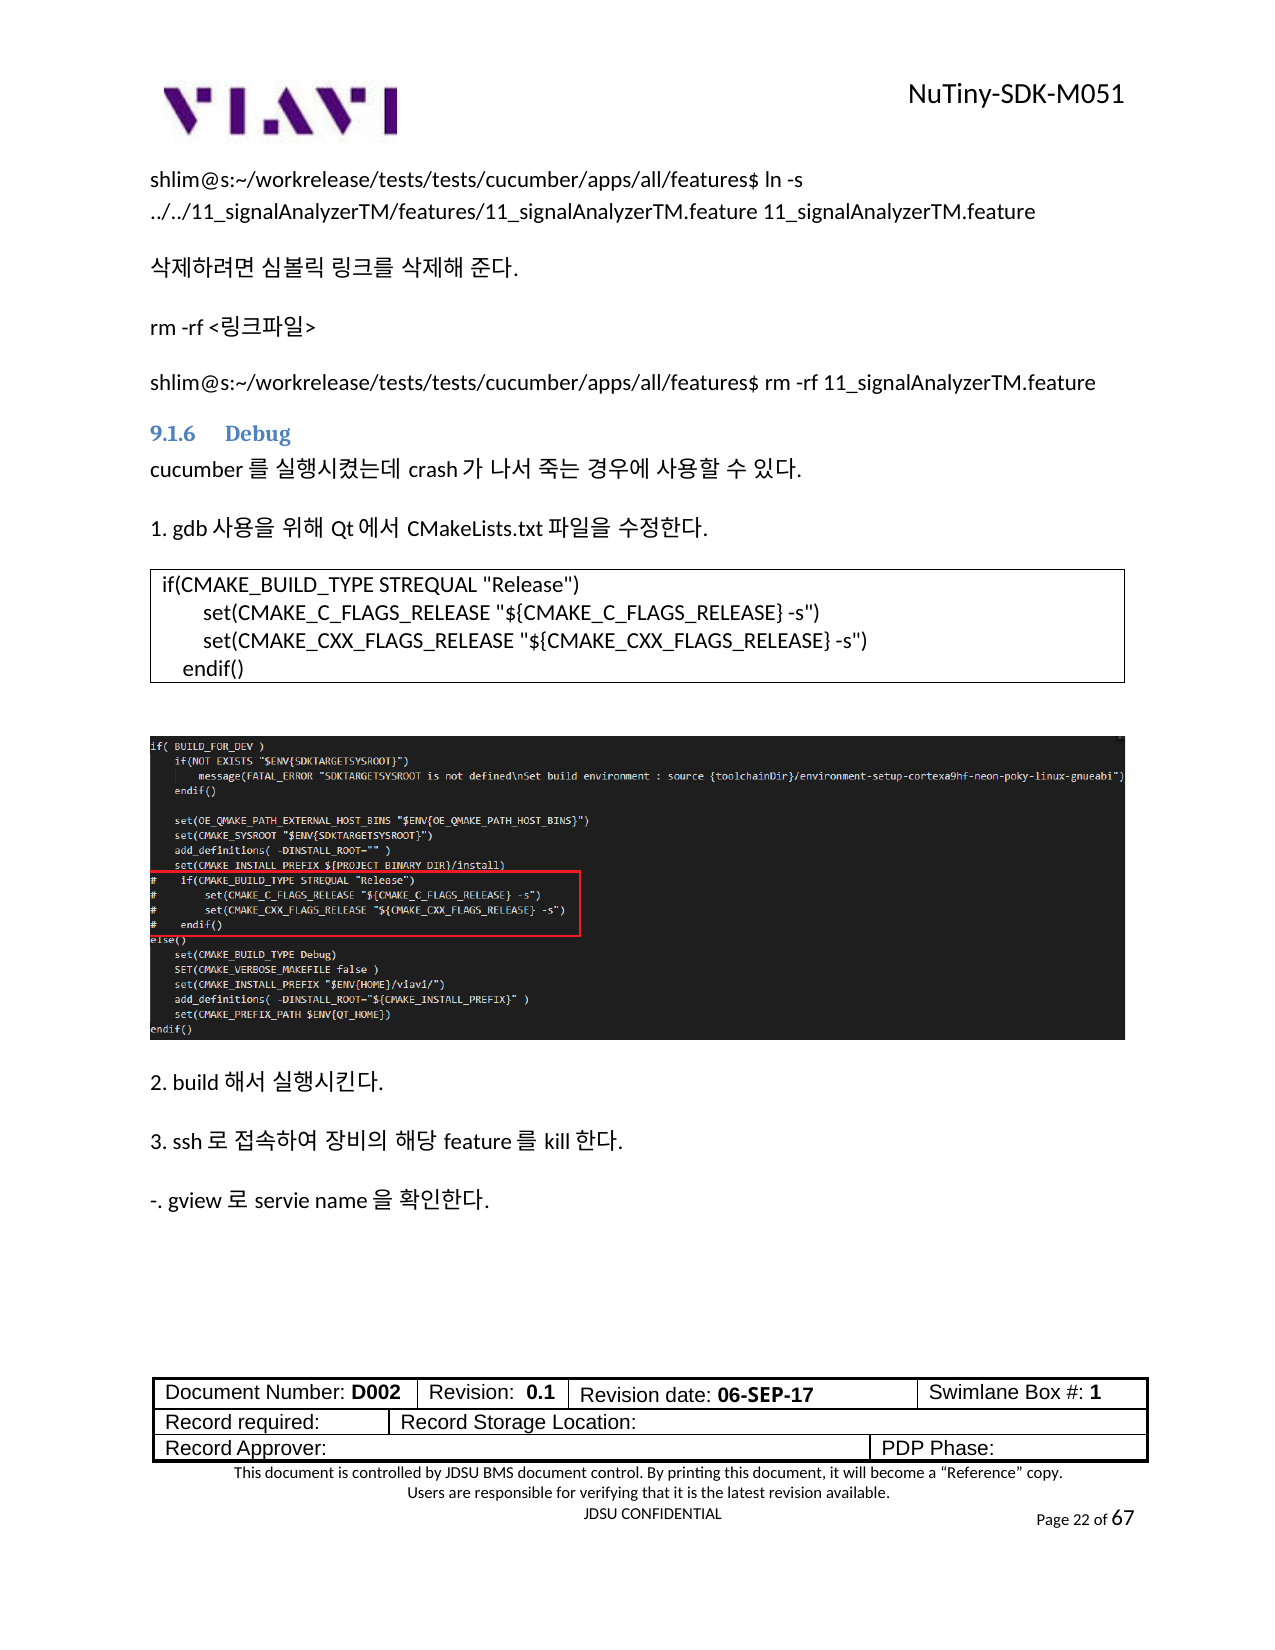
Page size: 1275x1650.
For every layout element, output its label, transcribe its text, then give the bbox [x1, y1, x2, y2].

text 삭제하려면 심볼릭 링크를 삭제해 준다. [150, 250, 1125, 283]
text rm -rf <링크파일> [150, 309, 1125, 342]
text -. gview로 servie name을 확인한다. [150, 1182, 1125, 1215]
text 2. build해서 실행시킨다. [150, 1064, 1125, 1097]
text 3. ssh로 접속하여 장비의 해당 feature를 kill한다. [150, 1123, 1125, 1156]
text shlim@s:~/workrelease/tests/tests/cucumber/apps/all/features$ ln -s ../../11_signalAnalyzerTM/features/11_signalAnalyzerTM.feature 11_signalAnalyzerTM.feature [150, 165, 1125, 225]
table_header if(CMAKE_BUILD_TYPE STREQUAL "Release") set(CMAKE_C_FLAGS_RELEASE "${CMAKE_C_FLAGS_RELEASE} -s") set(CMAKE_CXX_FLAGS_RELEASE "${CMAKE_CXX_FLAGS_RELEASE} -s") endif() [151, 570, 1124, 682]
subtitle Debug [150, 421, 1125, 447]
picture [162, 68, 397, 146]
picture [150, 736, 1125, 1040]
text shlim@s:~/workrelease/tests/tests/cucumber/apps/all/features$ rm -rf 11_signalAnalyzerTM.feature [150, 368, 1125, 396]
text 1. gdb 사용을 위해 Qt에서 CMakeLists.txt 파일을 수정한다. [150, 510, 1125, 543]
text cucumber를 실행시켰는데 crash가 나서 죽는 경우에 사용할 수 있다. [150, 451, 1125, 484]
